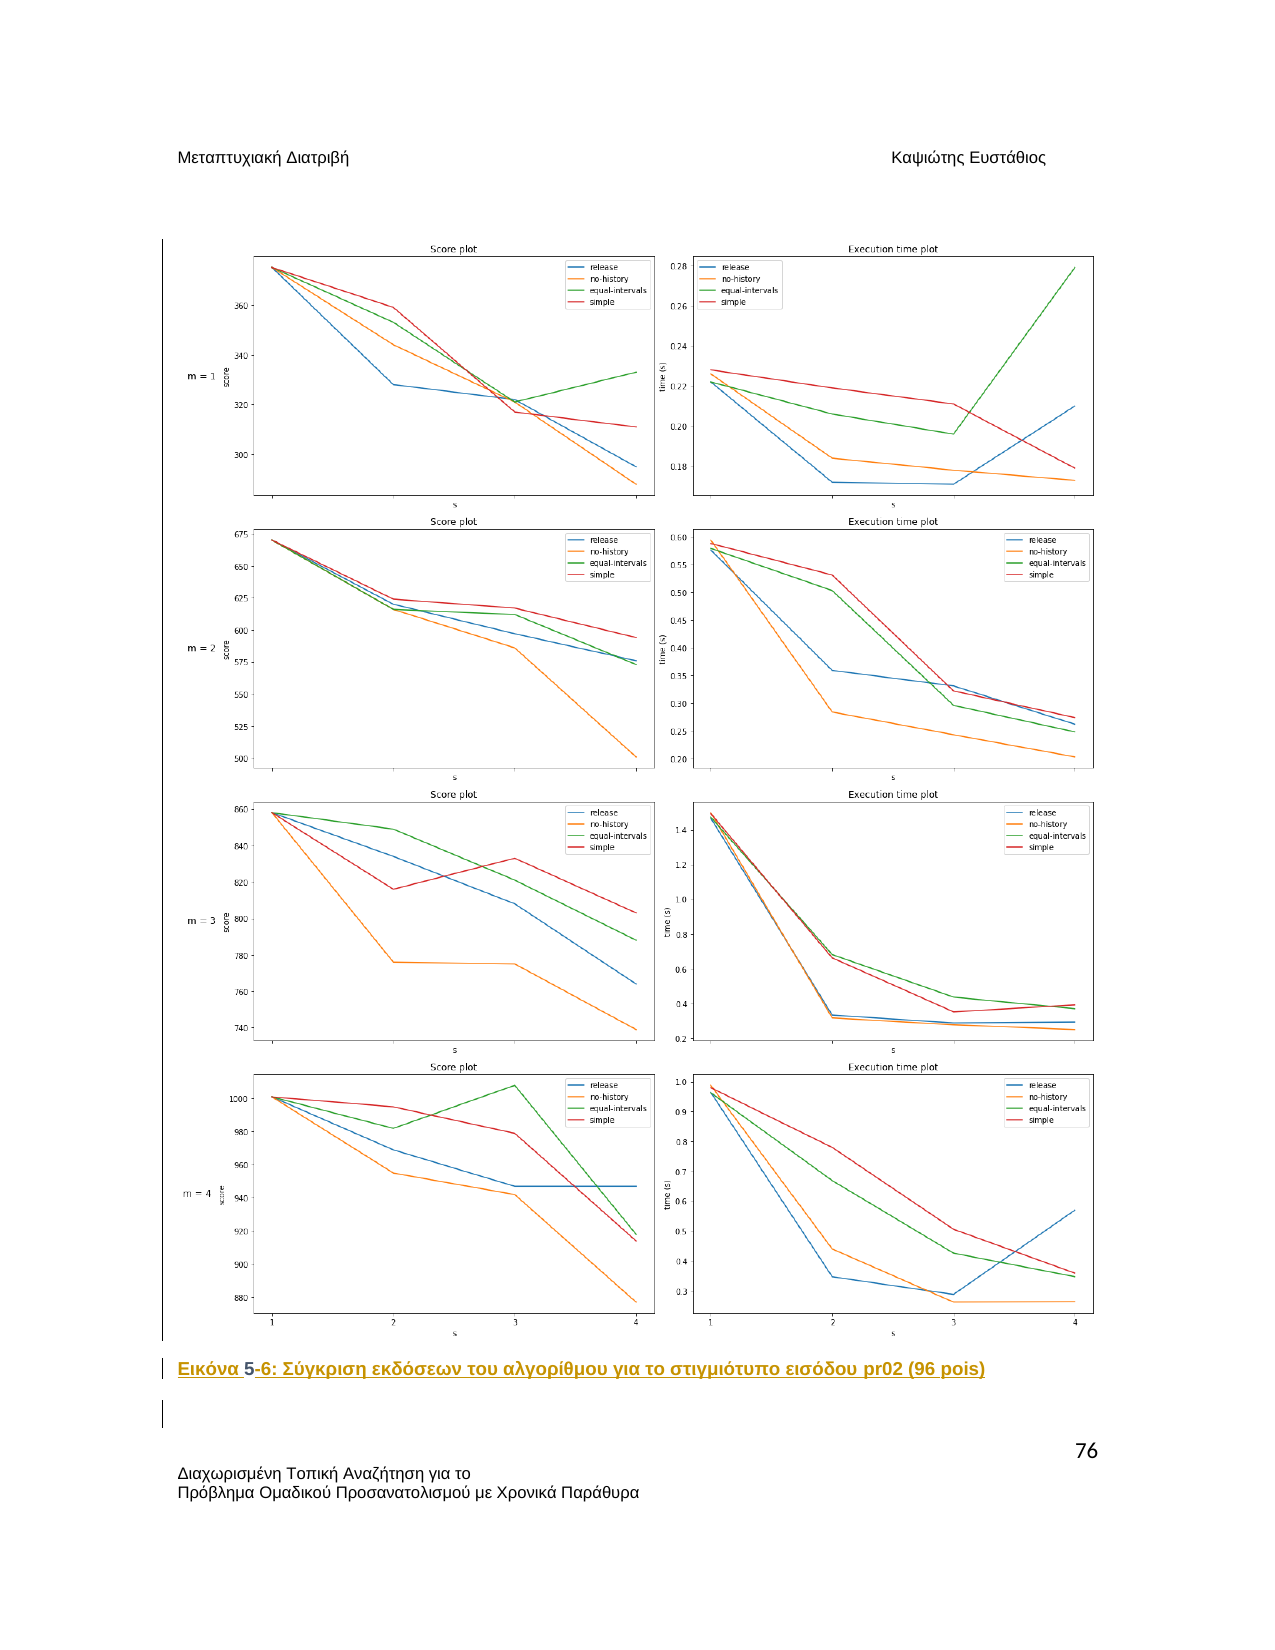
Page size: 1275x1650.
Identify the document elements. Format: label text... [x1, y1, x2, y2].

text 5 [177, 1358, 1098, 1379]
picture [177, 239, 1098, 1342]
